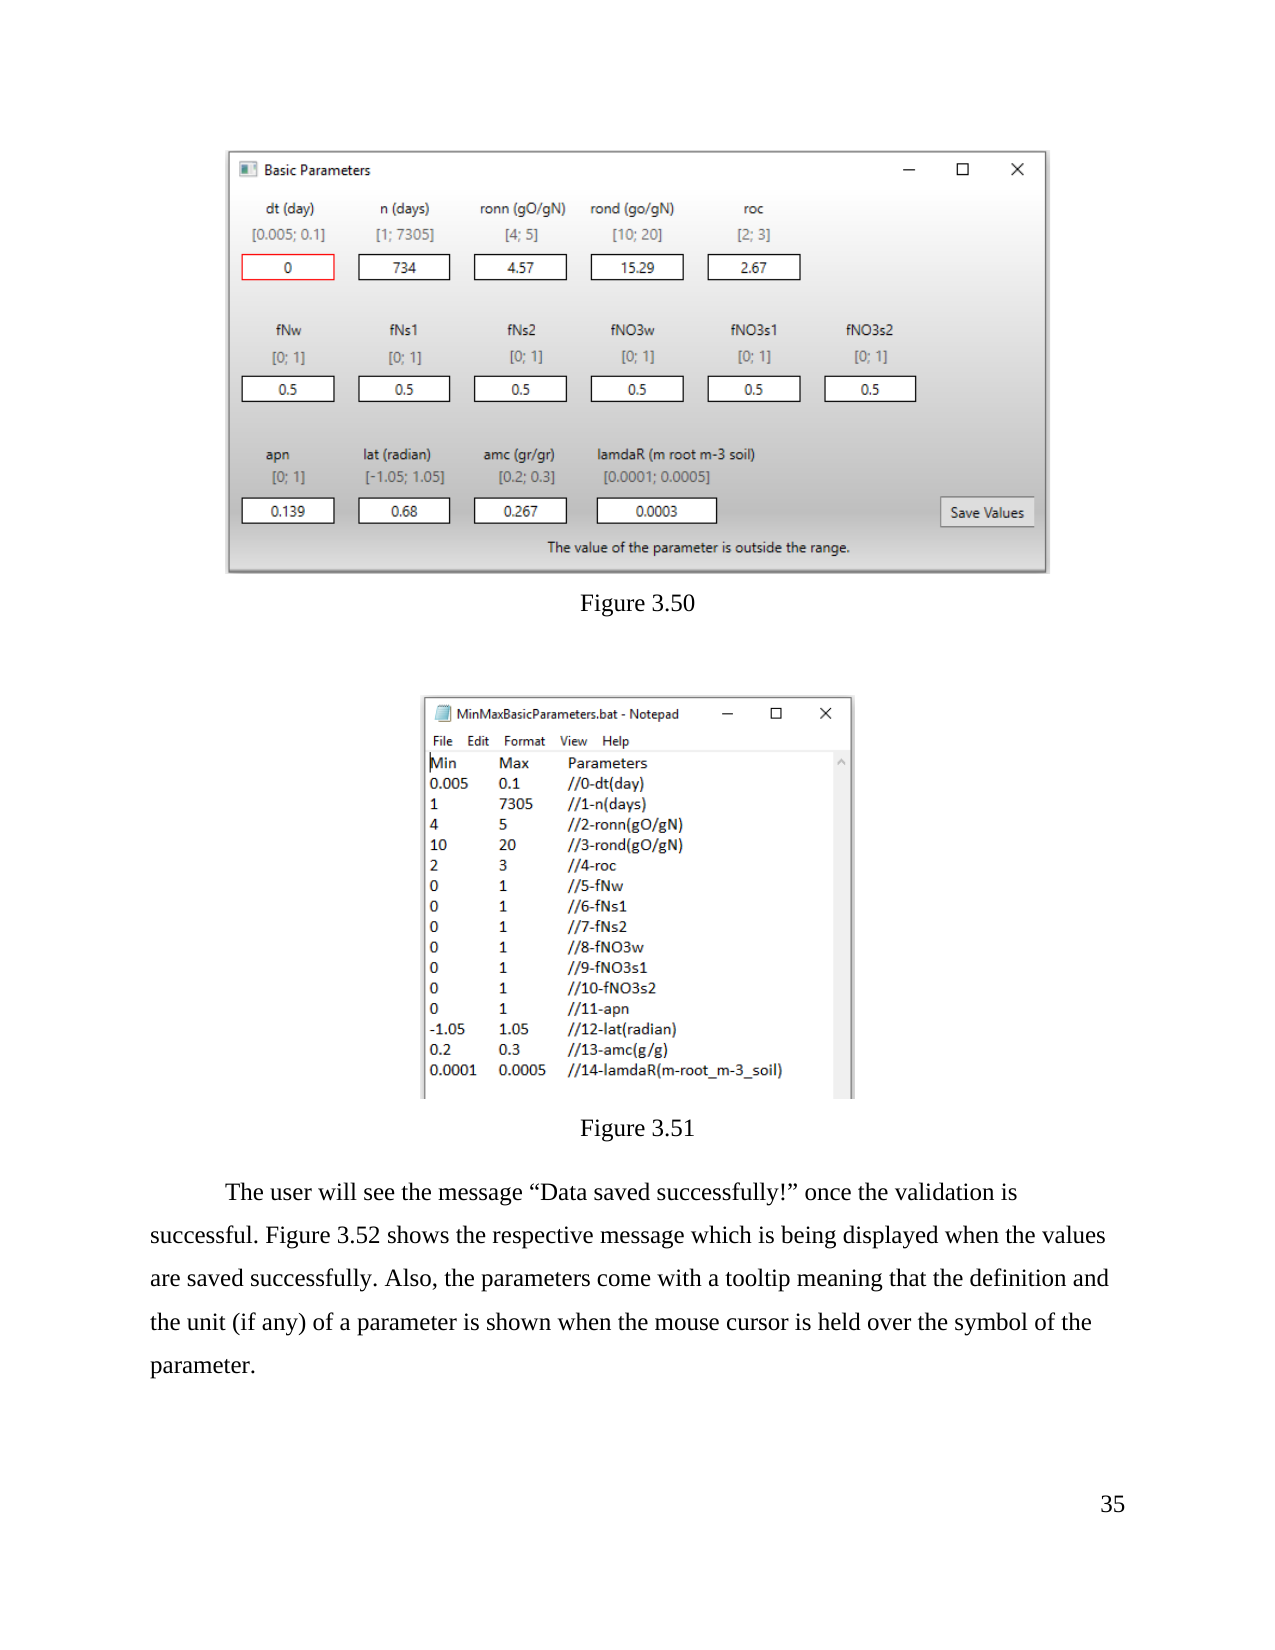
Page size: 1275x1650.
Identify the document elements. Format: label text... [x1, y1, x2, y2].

picture [225, 150, 1050, 574]
picture [420, 695, 855, 1099]
